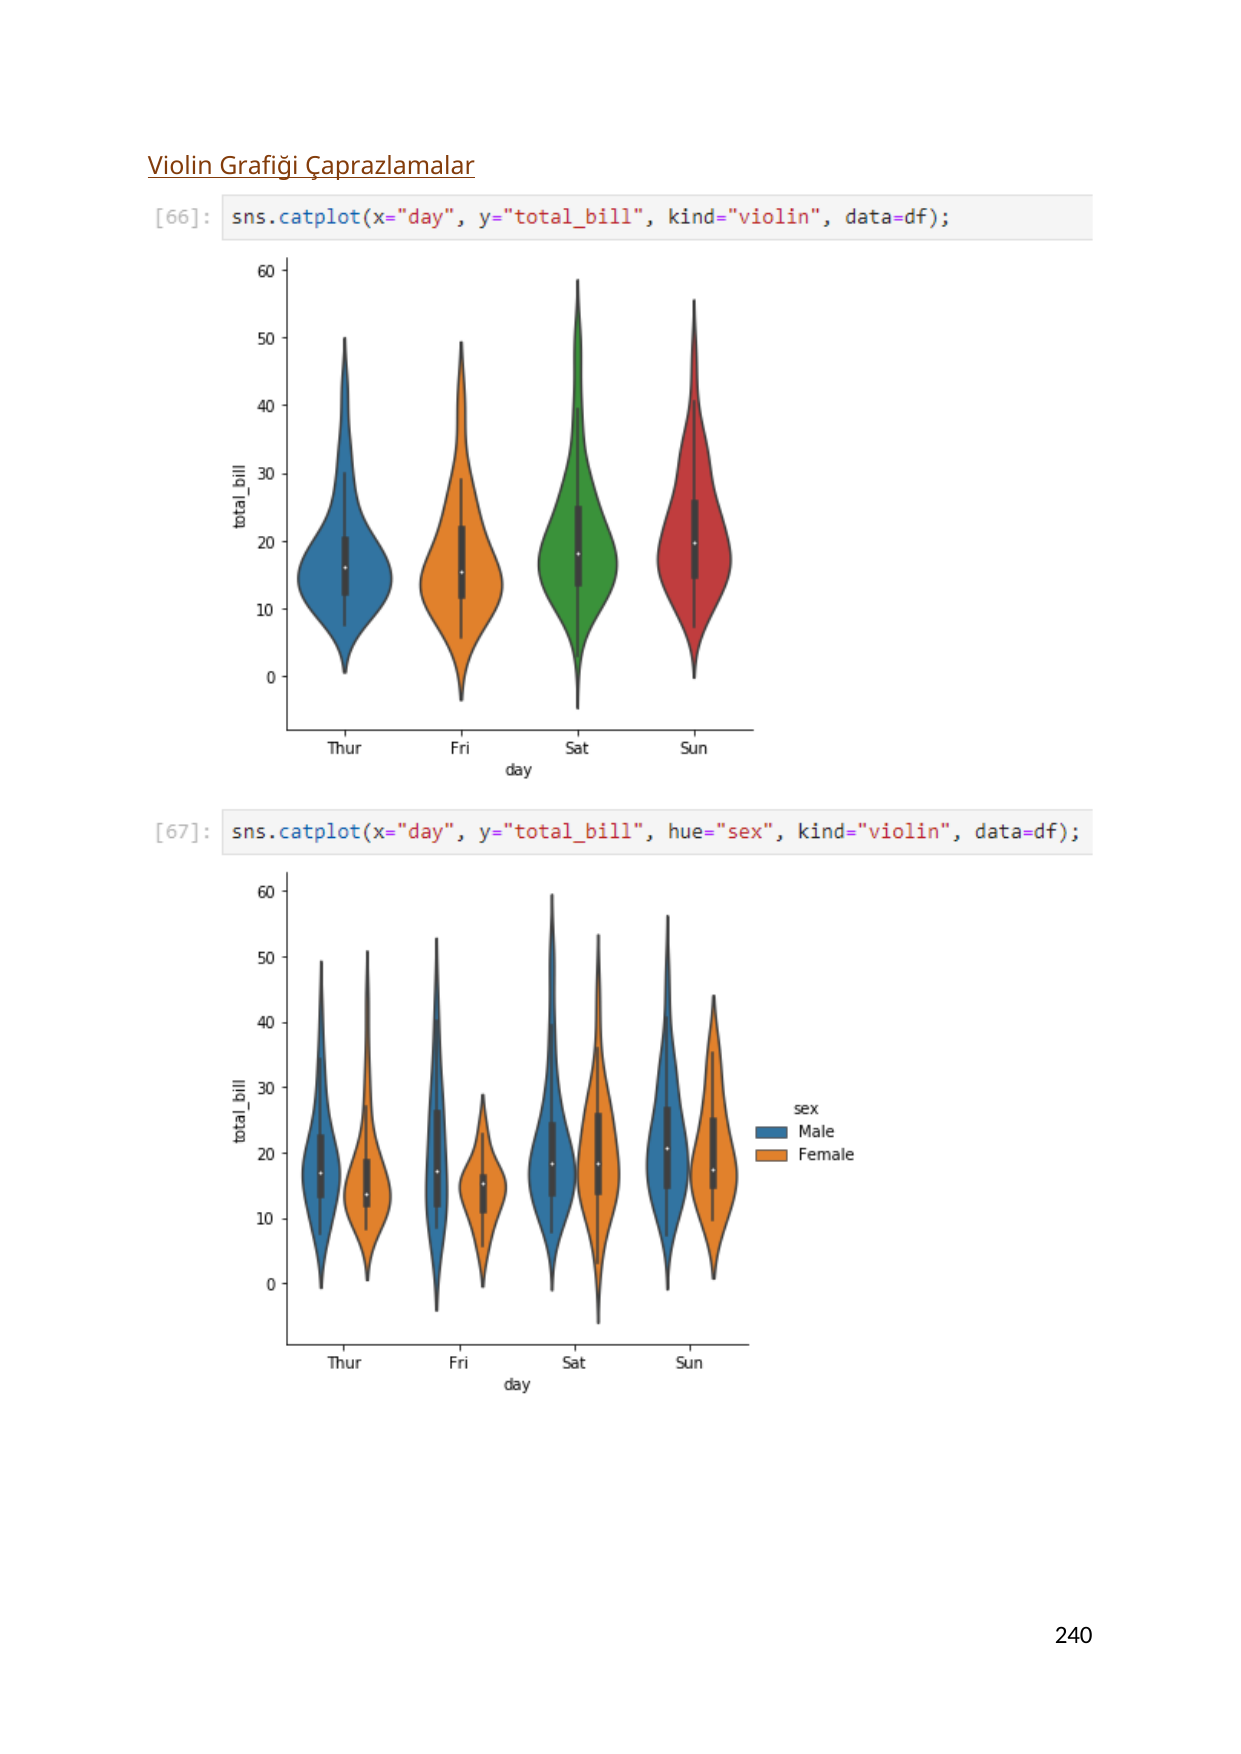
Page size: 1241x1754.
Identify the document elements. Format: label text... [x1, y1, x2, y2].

picture [147, 184, 1093, 1398]
subtitle Violin Grafiği Çaprazlamalar [148, 148, 1092, 182]
